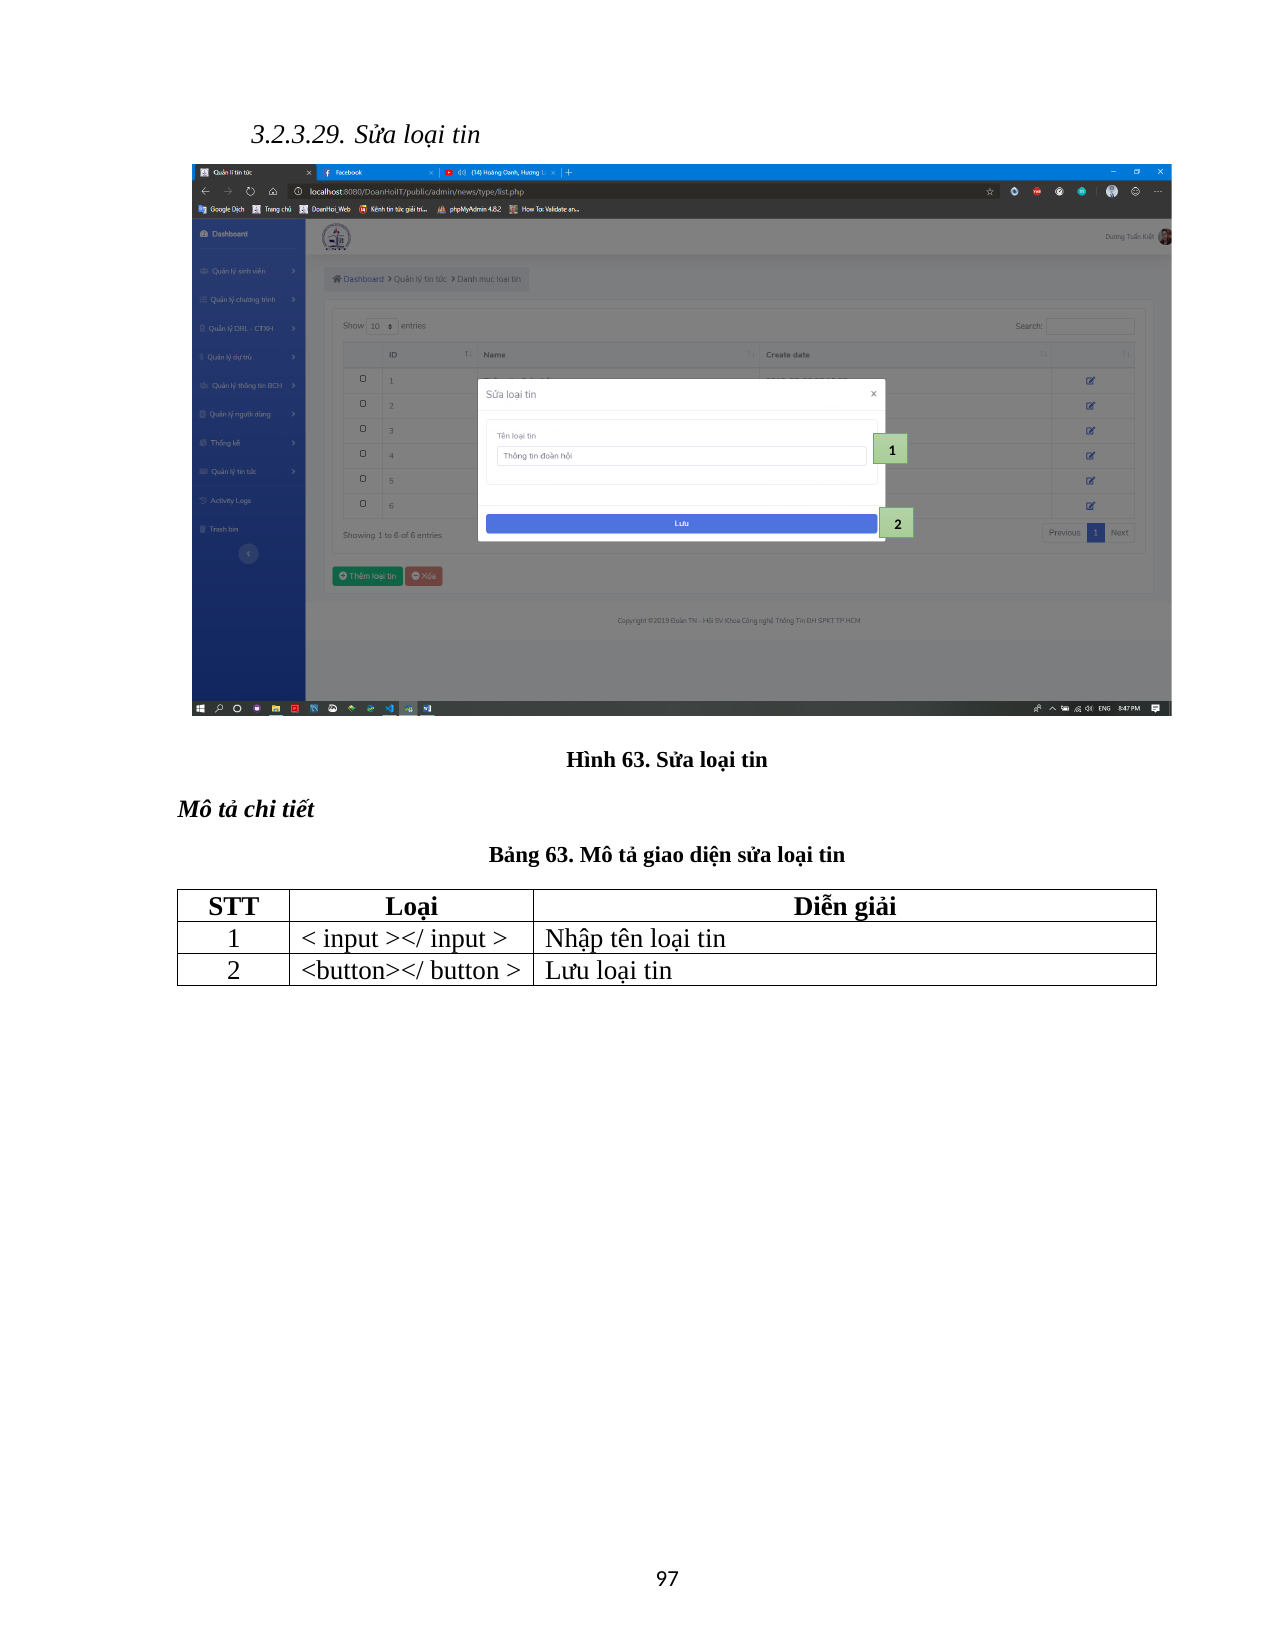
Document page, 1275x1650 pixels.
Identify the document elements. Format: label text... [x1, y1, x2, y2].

list Sửa loại tin [251, 118, 1157, 149]
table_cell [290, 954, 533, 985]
text Mô tả chi tiết [177, 794, 1157, 822]
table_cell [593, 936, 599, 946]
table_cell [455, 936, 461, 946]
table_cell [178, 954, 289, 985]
text Hình 63. Sửa loại tin [177, 746, 1157, 773]
picture [192, 164, 1172, 716]
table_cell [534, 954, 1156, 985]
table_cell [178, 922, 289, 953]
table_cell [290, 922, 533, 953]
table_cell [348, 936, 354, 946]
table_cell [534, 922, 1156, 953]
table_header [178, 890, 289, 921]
text Bảng 63. Mô tả giao diện sửa loại tin [177, 841, 1157, 868]
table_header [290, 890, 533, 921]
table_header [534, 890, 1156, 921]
